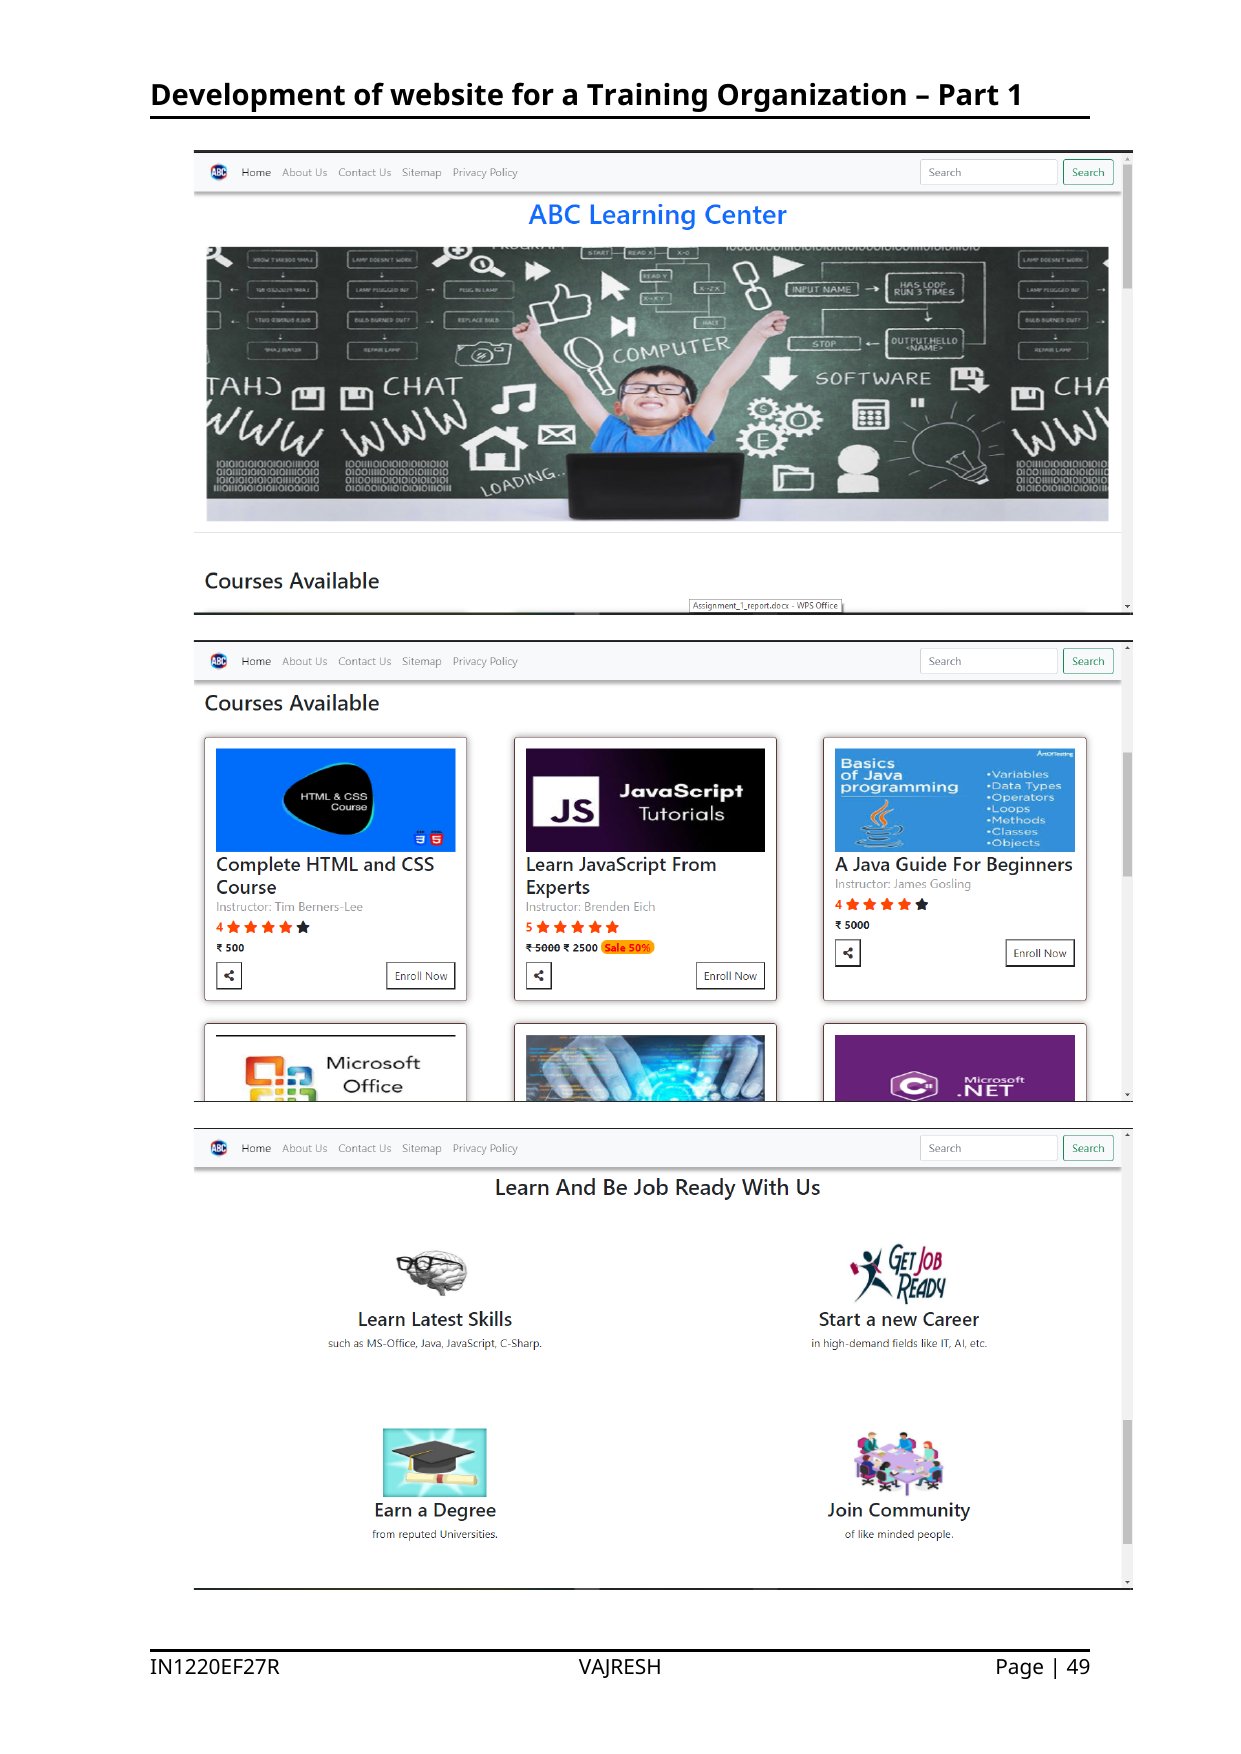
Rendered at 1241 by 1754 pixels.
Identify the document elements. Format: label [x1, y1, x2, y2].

picture [193, 1128, 1133, 1590]
picture [193, 640, 1133, 1102]
picture [193, 150, 1133, 615]
